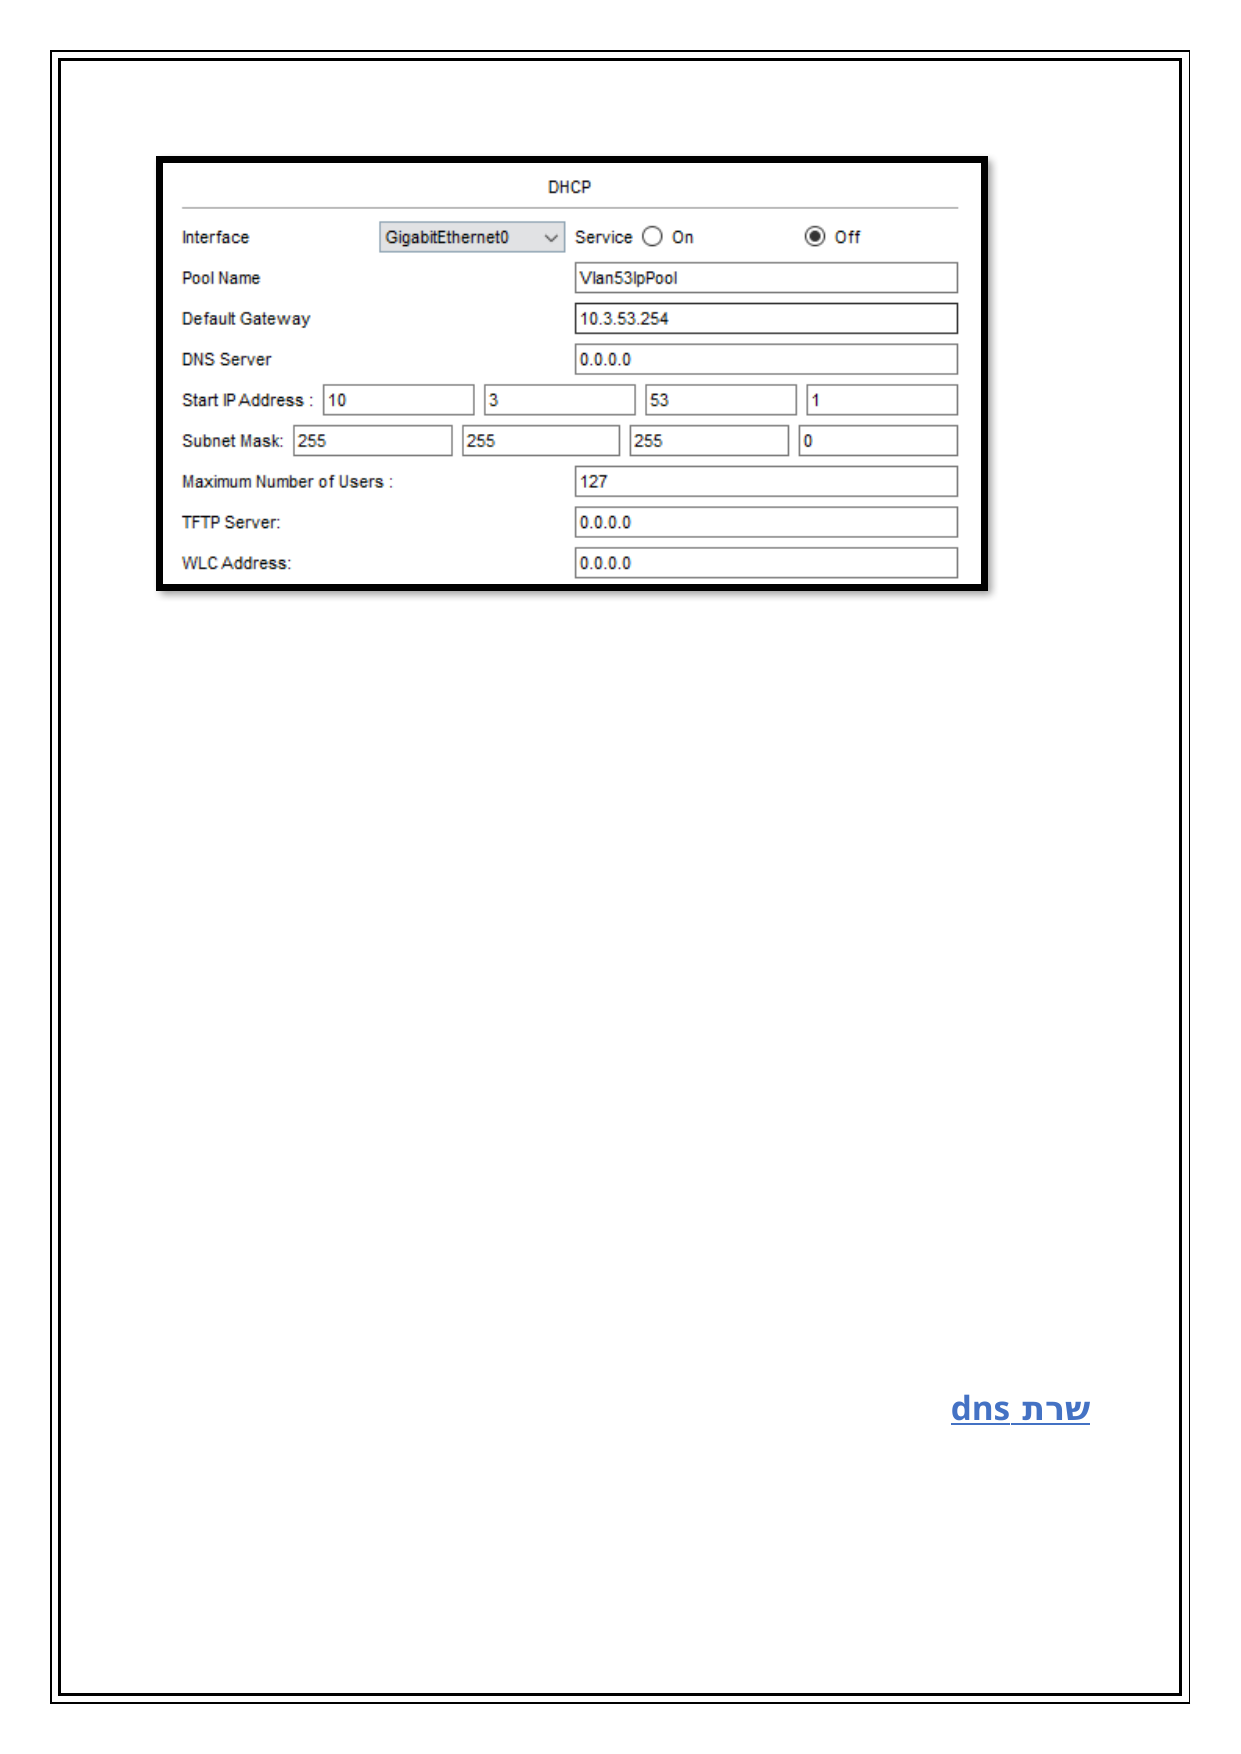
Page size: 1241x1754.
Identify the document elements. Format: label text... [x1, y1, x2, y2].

picture [163, 163, 981, 584]
subtitle שרת dns [150, 1385, 1090, 1430]
